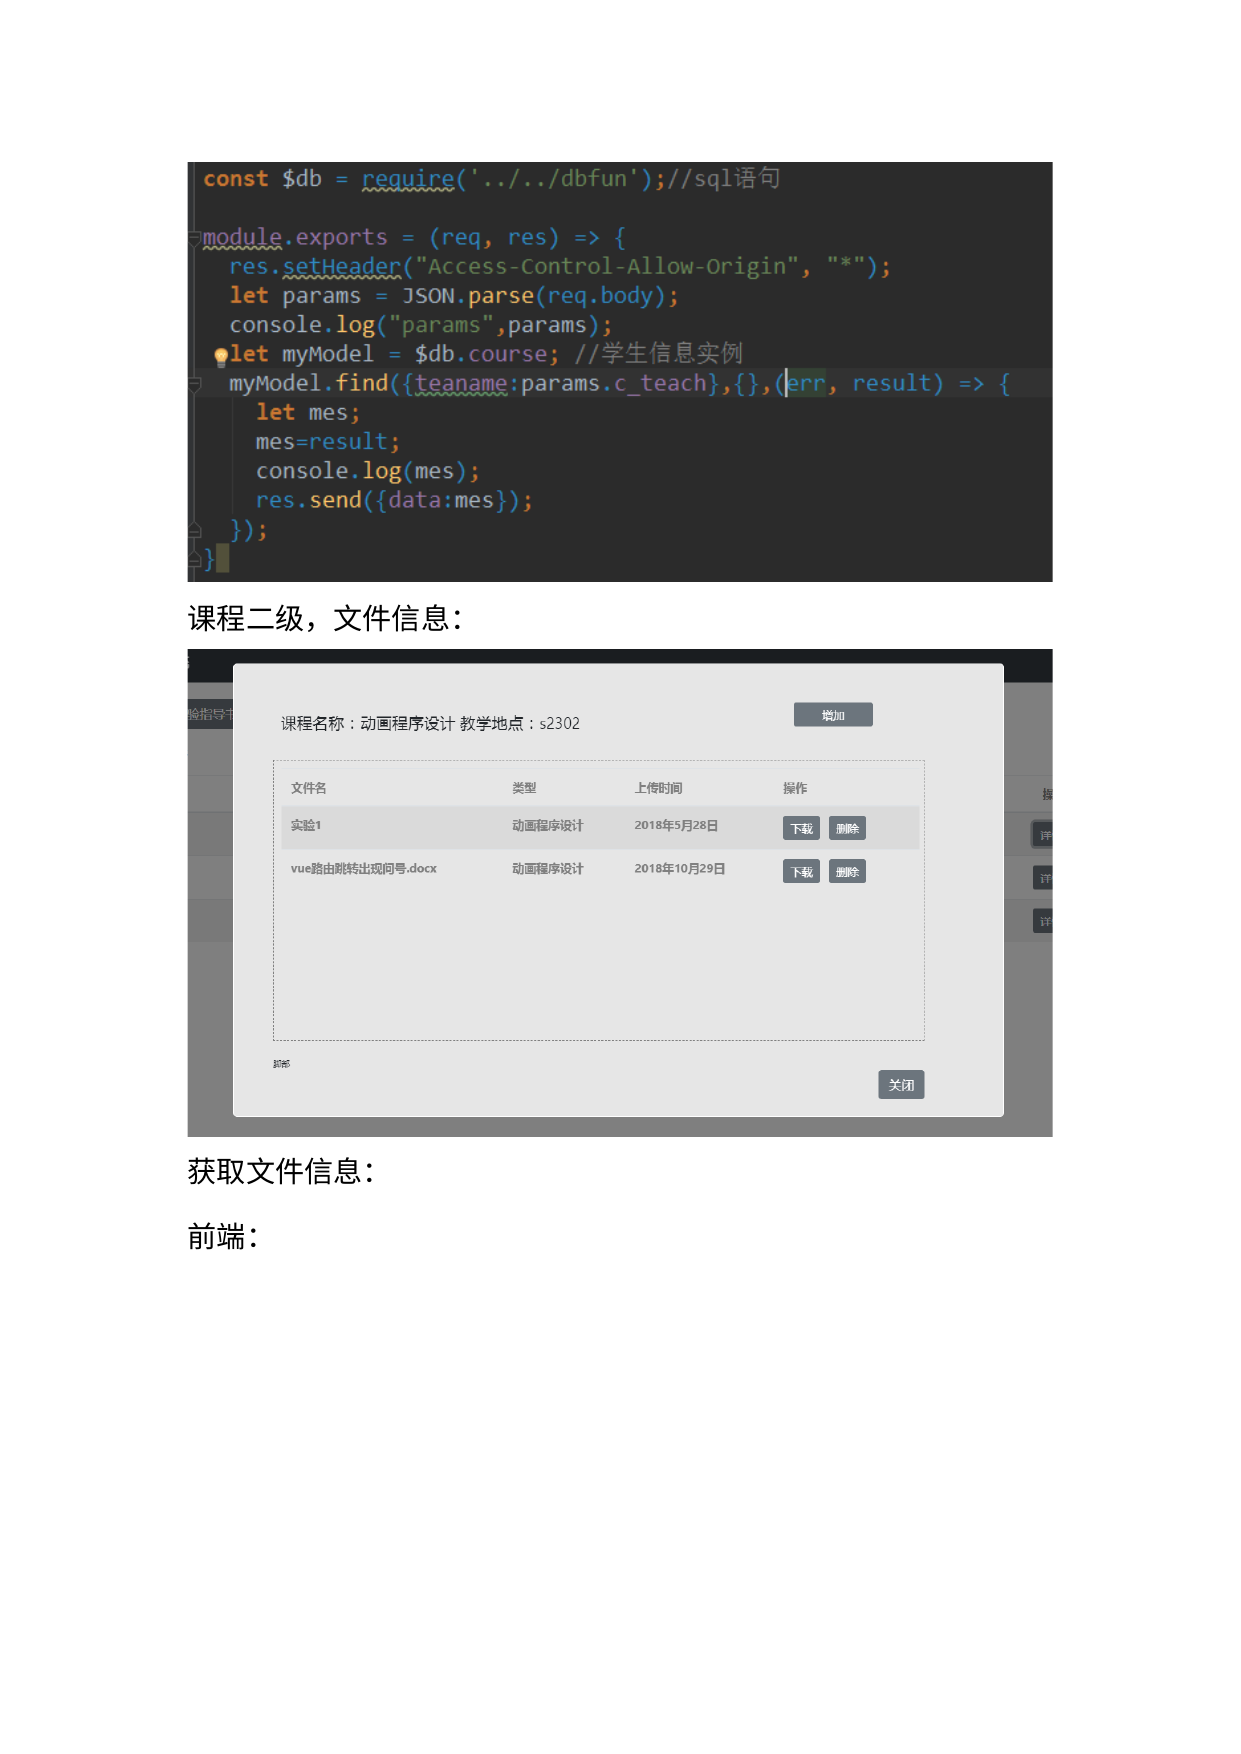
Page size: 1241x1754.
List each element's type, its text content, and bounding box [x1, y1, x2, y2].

picture [187, 649, 1053, 1137]
text 课程二级，文件信息： [187, 584, 1053, 649]
text 前端： [187, 1202, 1053, 1267]
picture [187, 162, 1053, 582]
text 获取文件信息： [187, 1137, 1053, 1202]
